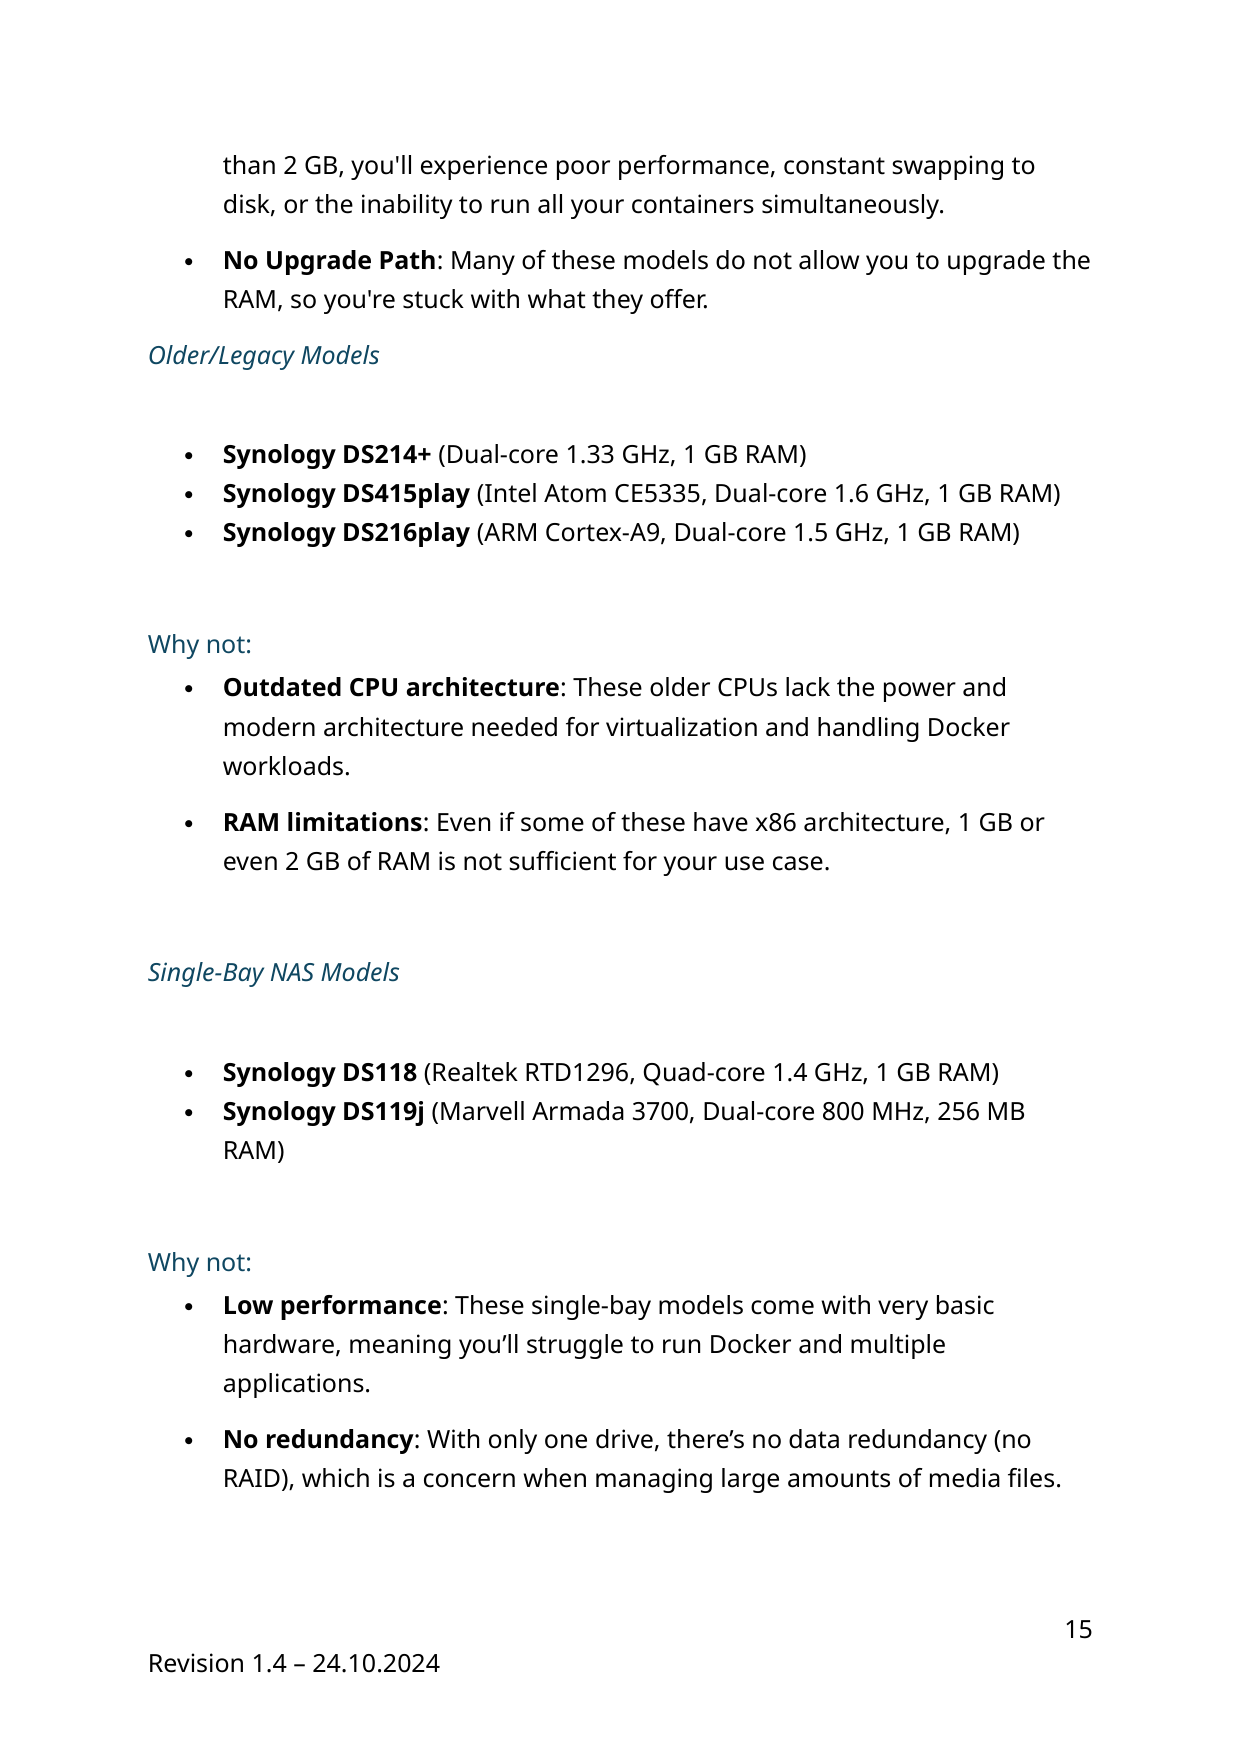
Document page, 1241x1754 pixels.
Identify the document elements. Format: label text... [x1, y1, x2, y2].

list Synology DS216play (ARM Cortex-A9, Dual-core 1.5 GHz, 1 GB RAM) [185, 515, 1093, 549]
subtitle Why not: [148, 1244, 1093, 1278]
list Synology DS415play (Intel Atom CE5335, Dual-core 1.6 GHz, 1 GB RAM) [185, 476, 1093, 510]
list No Upgrade Path: Many of these models do not allow you to upgrade the RAM, so you're stuck with what they offer. [185, 243, 1093, 316]
list Outdated CPU architecture: These older CPUs lack the power and modern architecture needed for virtualization and handling Docker workloads. [185, 670, 1093, 782]
list Low performance: These single-bay models come with very basic hardware, meaning you’ll struggle to run Docker and multiple applications. [185, 1288, 1093, 1400]
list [185, 148, 1093, 221]
subtitle Older/Legacy Models [148, 338, 1093, 372]
list No redundancy: With only one drive, there’s no data redundancy (no RAID), which is a concern when managing large amounts of media files. [185, 1422, 1093, 1495]
subtitle Why not: [148, 627, 1093, 661]
list RAM limitations: Even if some of these have x86 architecture, 1 GB or even 2 GB of RAM is not sufficient for your use case. [185, 804, 1093, 877]
list Synology DS119j (Marvell Armada 3700, Dual-core 800 MHz, 256 MB RAM) [185, 1093, 1093, 1167]
list Synology DS214+ (Dual-core 1.33 GHz, 1 GB RAM) [185, 437, 1093, 471]
list Synology DS118 (Realtek RTD1296, Quad-core 1.4 GHz, 1 GB RAM) [185, 1054, 1093, 1088]
subtitle Single-Bay NAS Models [148, 955, 1093, 989]
